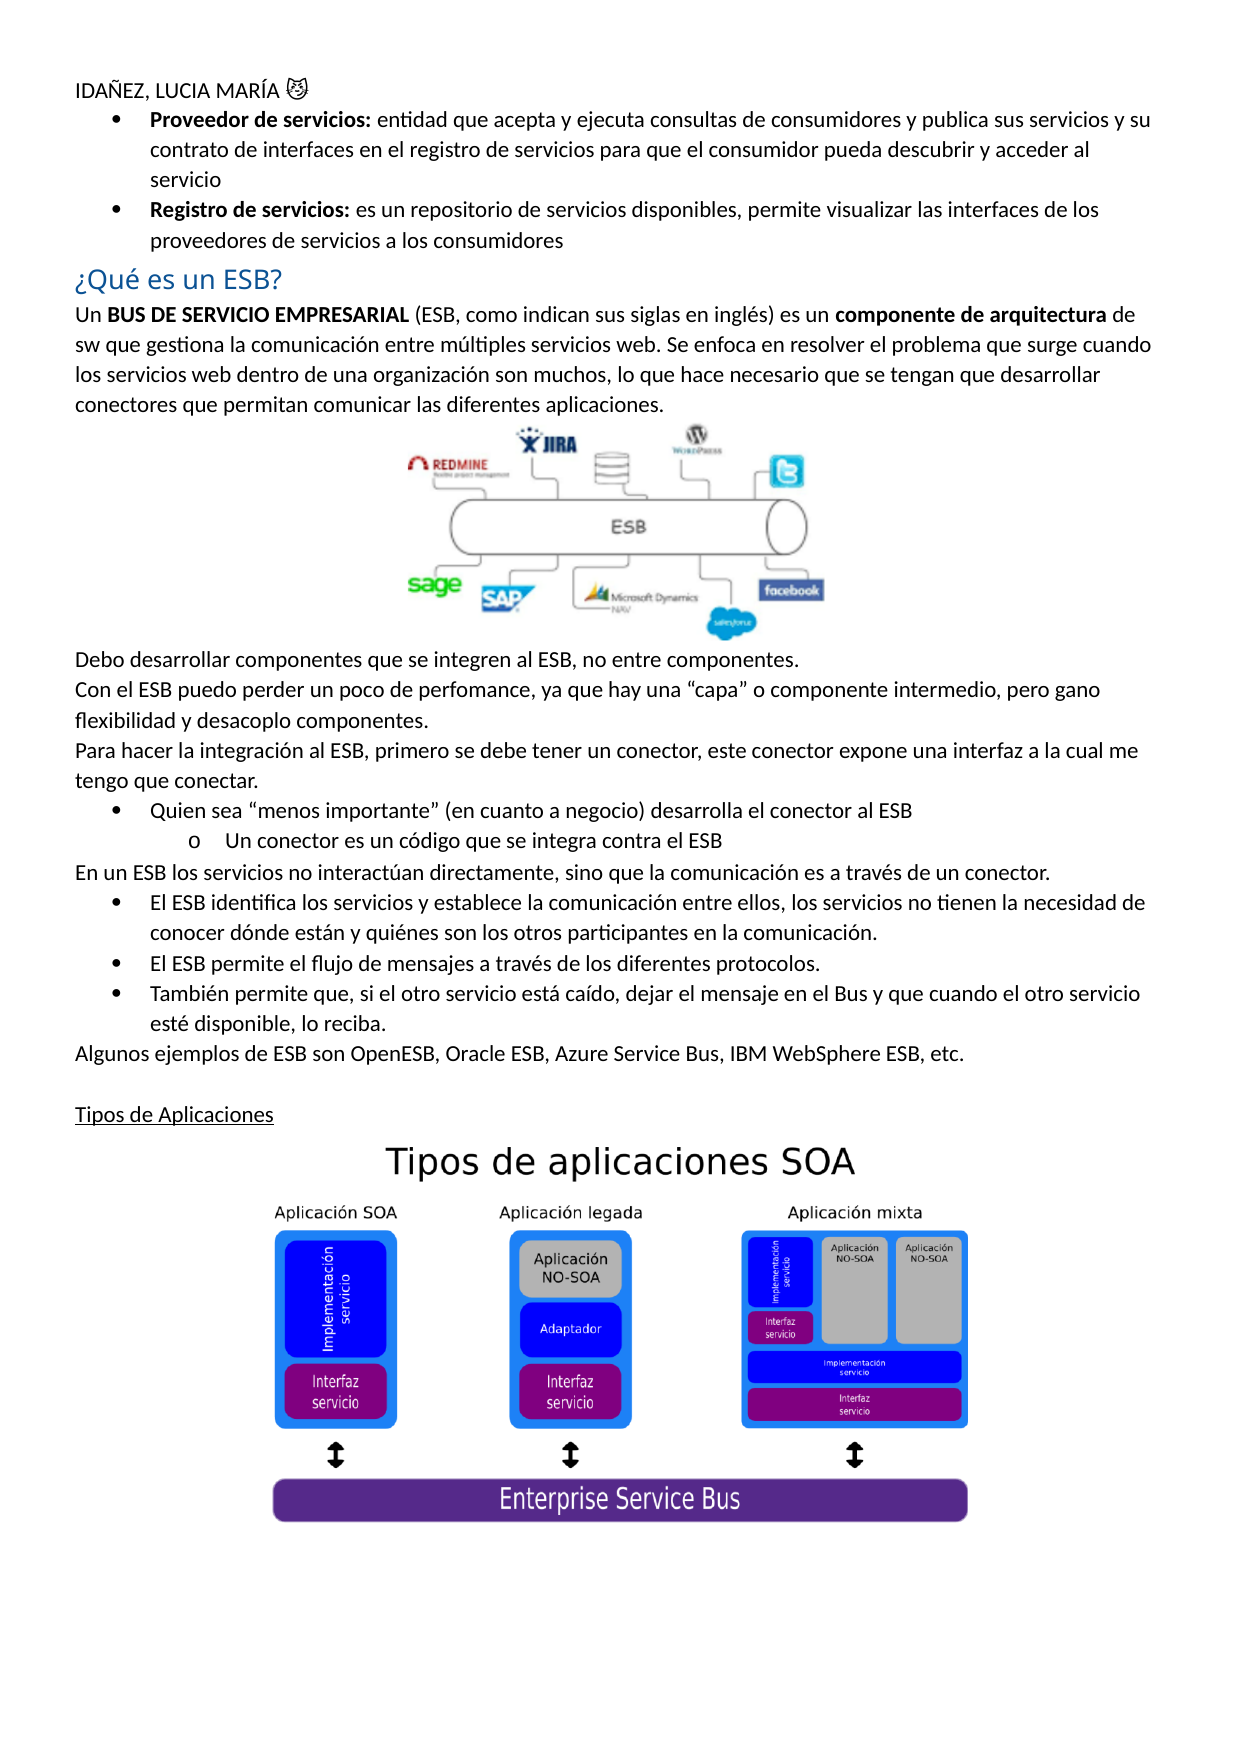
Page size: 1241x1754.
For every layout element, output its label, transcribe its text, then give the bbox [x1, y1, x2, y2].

list El ESB identifica los servicios y establece la comunicación entre ellos, los servicios no tienen la necesidad de conocer dónde están y quiénes son los otros participantes en la comunicación. [112, 888, 1165, 947]
text En un ESB los servicios no interactúan directamente, sino que la comunicación es a través de un conector. [75, 858, 1165, 886]
text Con el ESB puedo perder un poco de perfomance, ya que hay una “capa” o componente intermedio, pero gano flexibilidad y desacoplo componentes. [75, 676, 1165, 734]
list Un conector es un código que se integra contra el ESB [187, 827, 1165, 856]
text Debo desarrollar componentes que se integren al ESB, no entre componentes. [75, 645, 1165, 673]
list El ESB permite el flujo de mensajes a través de los diferentes protocolos. [112, 949, 1165, 977]
picture [257, 1130, 983, 1537]
list Proveedor de servicios: entidad que acepta y ejecuta consultas de consumidores y publica sus servicios y su contrato de interfaces en el registro de servicios para que el consumidor pueda descubrir y acceder al servicio [112, 105, 1165, 193]
list Quien sea “menos importante” (en cuanto a negocio) desarrolla el conector al ESB [112, 796, 1165, 824]
picture [379, 420, 861, 644]
list También permite que, si el otro servicio está caído, dejar el mensaje en el Bus y que cuando el otro servicio esté disponible, lo reciba. [112, 979, 1165, 1037]
text Tipos de Aplicaciones [75, 1100, 1165, 1128]
subtitle ¿Qué es un ESB? [75, 260, 1165, 297]
text Para hacer la integración al ESB, primero se debe tener un conector, este conector expone una interfaz a la cual me tengo que conectar. [75, 736, 1165, 794]
list Registro de servicios: es un repositorio de servicios disponibles, permite visualizar las interfaces de los proveedores de servicios a los consumidores [112, 196, 1165, 254]
text Algunos ejemplos de ESB son OpenESB, Oracle ESB, Azure Service Bus, IBM WebSphere ESB, etc. [75, 1039, 1165, 1067]
text Un BUS DE SERVICIO EMPRESARIAL (ESB, como indican sus siglas en inglés) es un componente de arquitectura de sw que gestiona la comunicación entre múltiples servicios web. Se enfoca en resolver el problema que surge cuando los servicios web dentro de una organización son muchos, lo que hace necesario que se tengan que desarrollar conectores que permitan comunicar las diferentes aplicaciones. [75, 300, 1165, 419]
